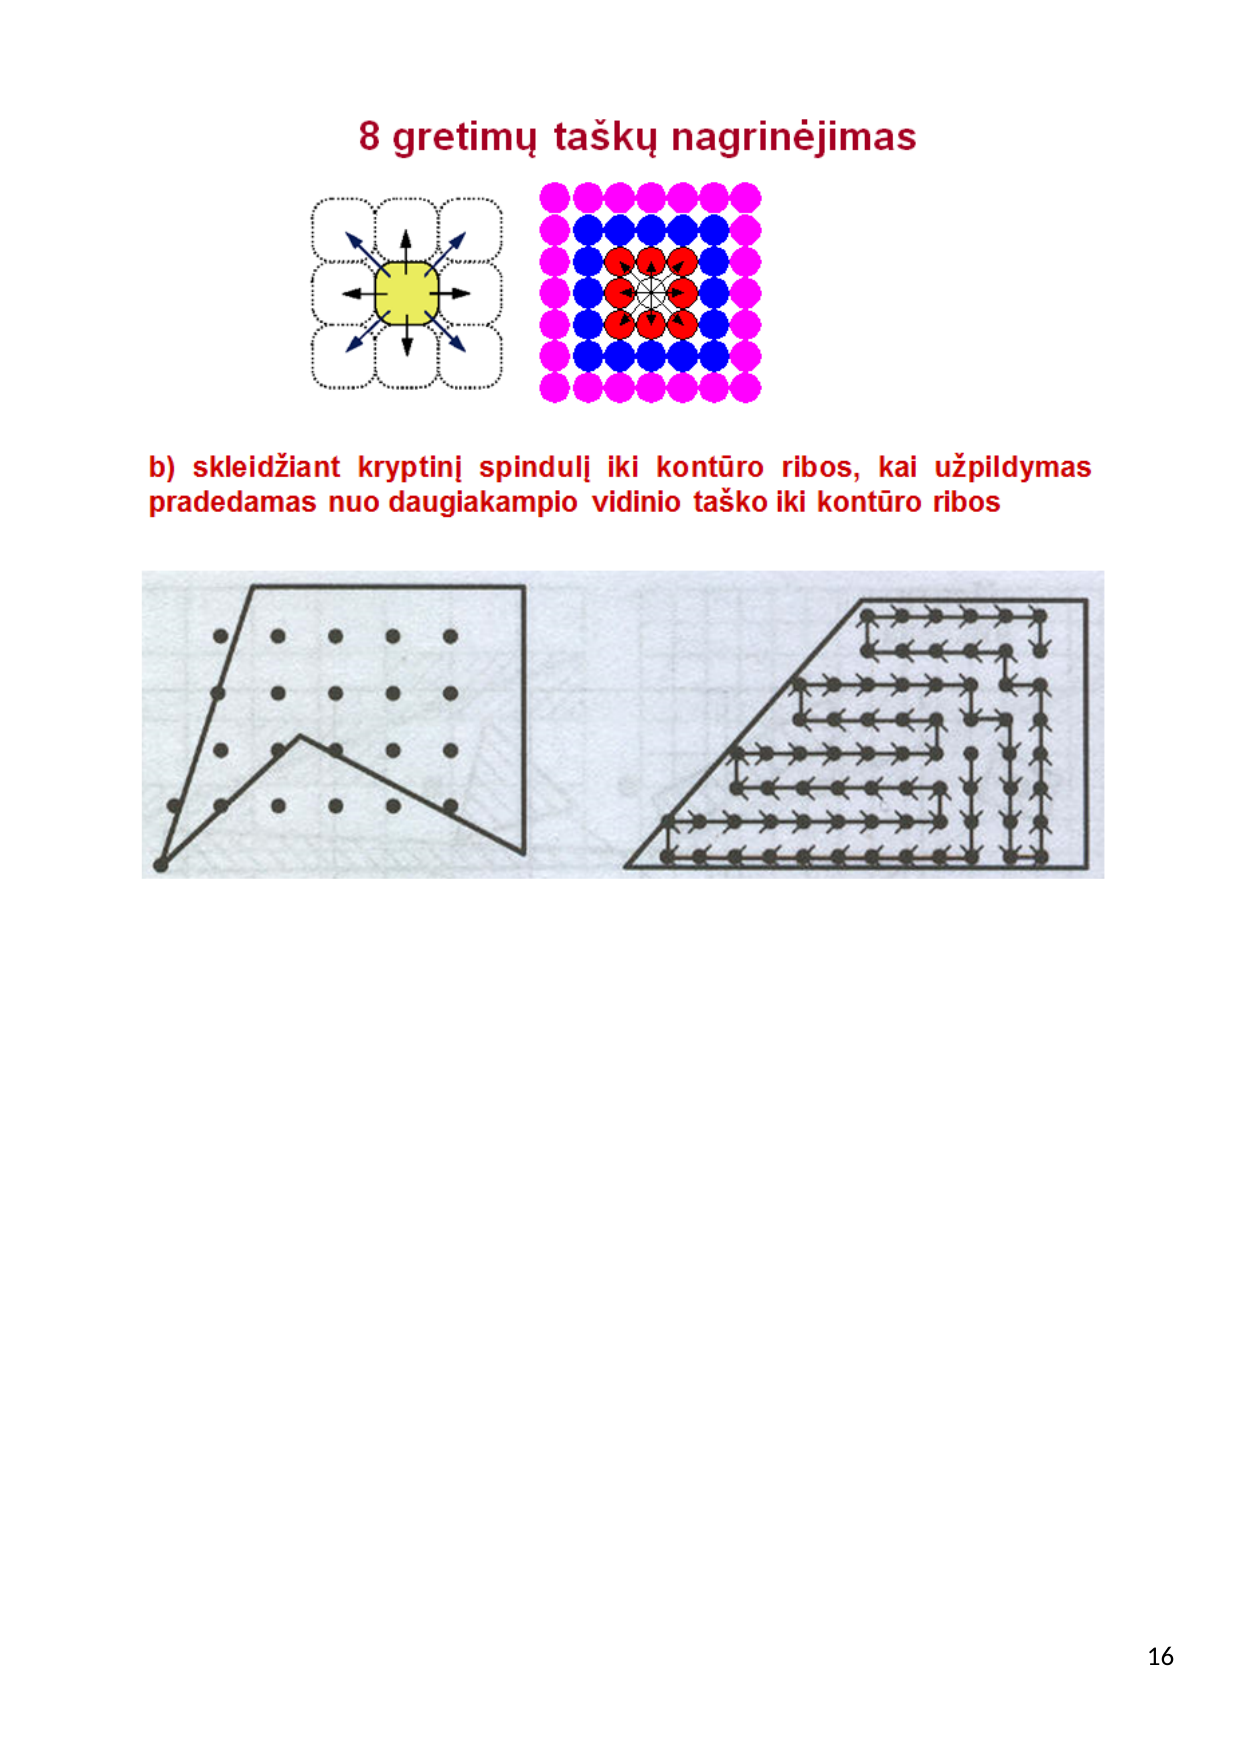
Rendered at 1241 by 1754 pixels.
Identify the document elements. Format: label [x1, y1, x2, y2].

picture [118, 106, 1134, 883]
